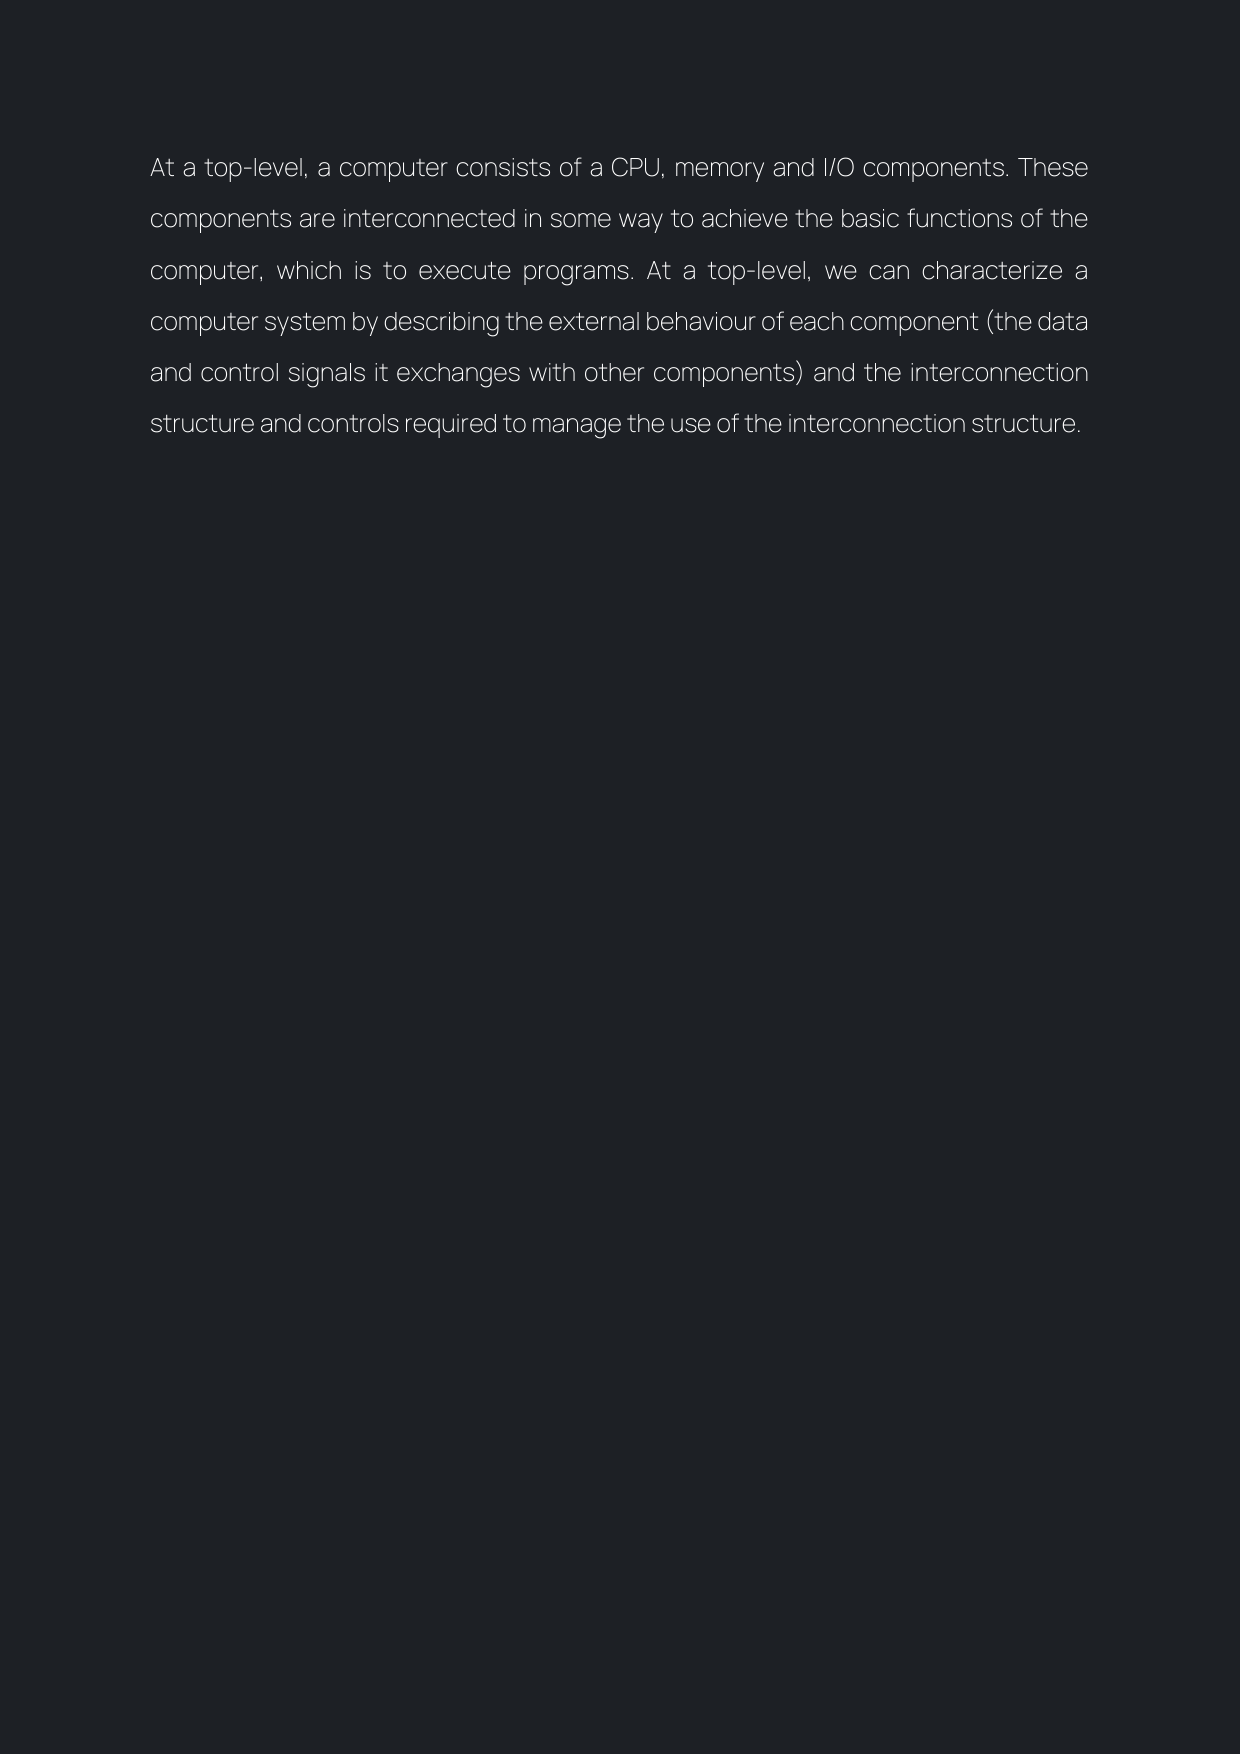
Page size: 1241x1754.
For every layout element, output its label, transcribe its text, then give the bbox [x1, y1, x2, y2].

text At a top-level, a computer consists of a CPU, memory and I/O components. These components are interconnected in some way to achieve the basic functions of the computer, which is to execute programs. At a top-level, we can characterize a computer system by describing the external behaviour of each component (the data and control signals it exchanges with other components) and the interconnection structure and controls required to manage the use of the interconnection structure. [150, 150, 1090, 440]
